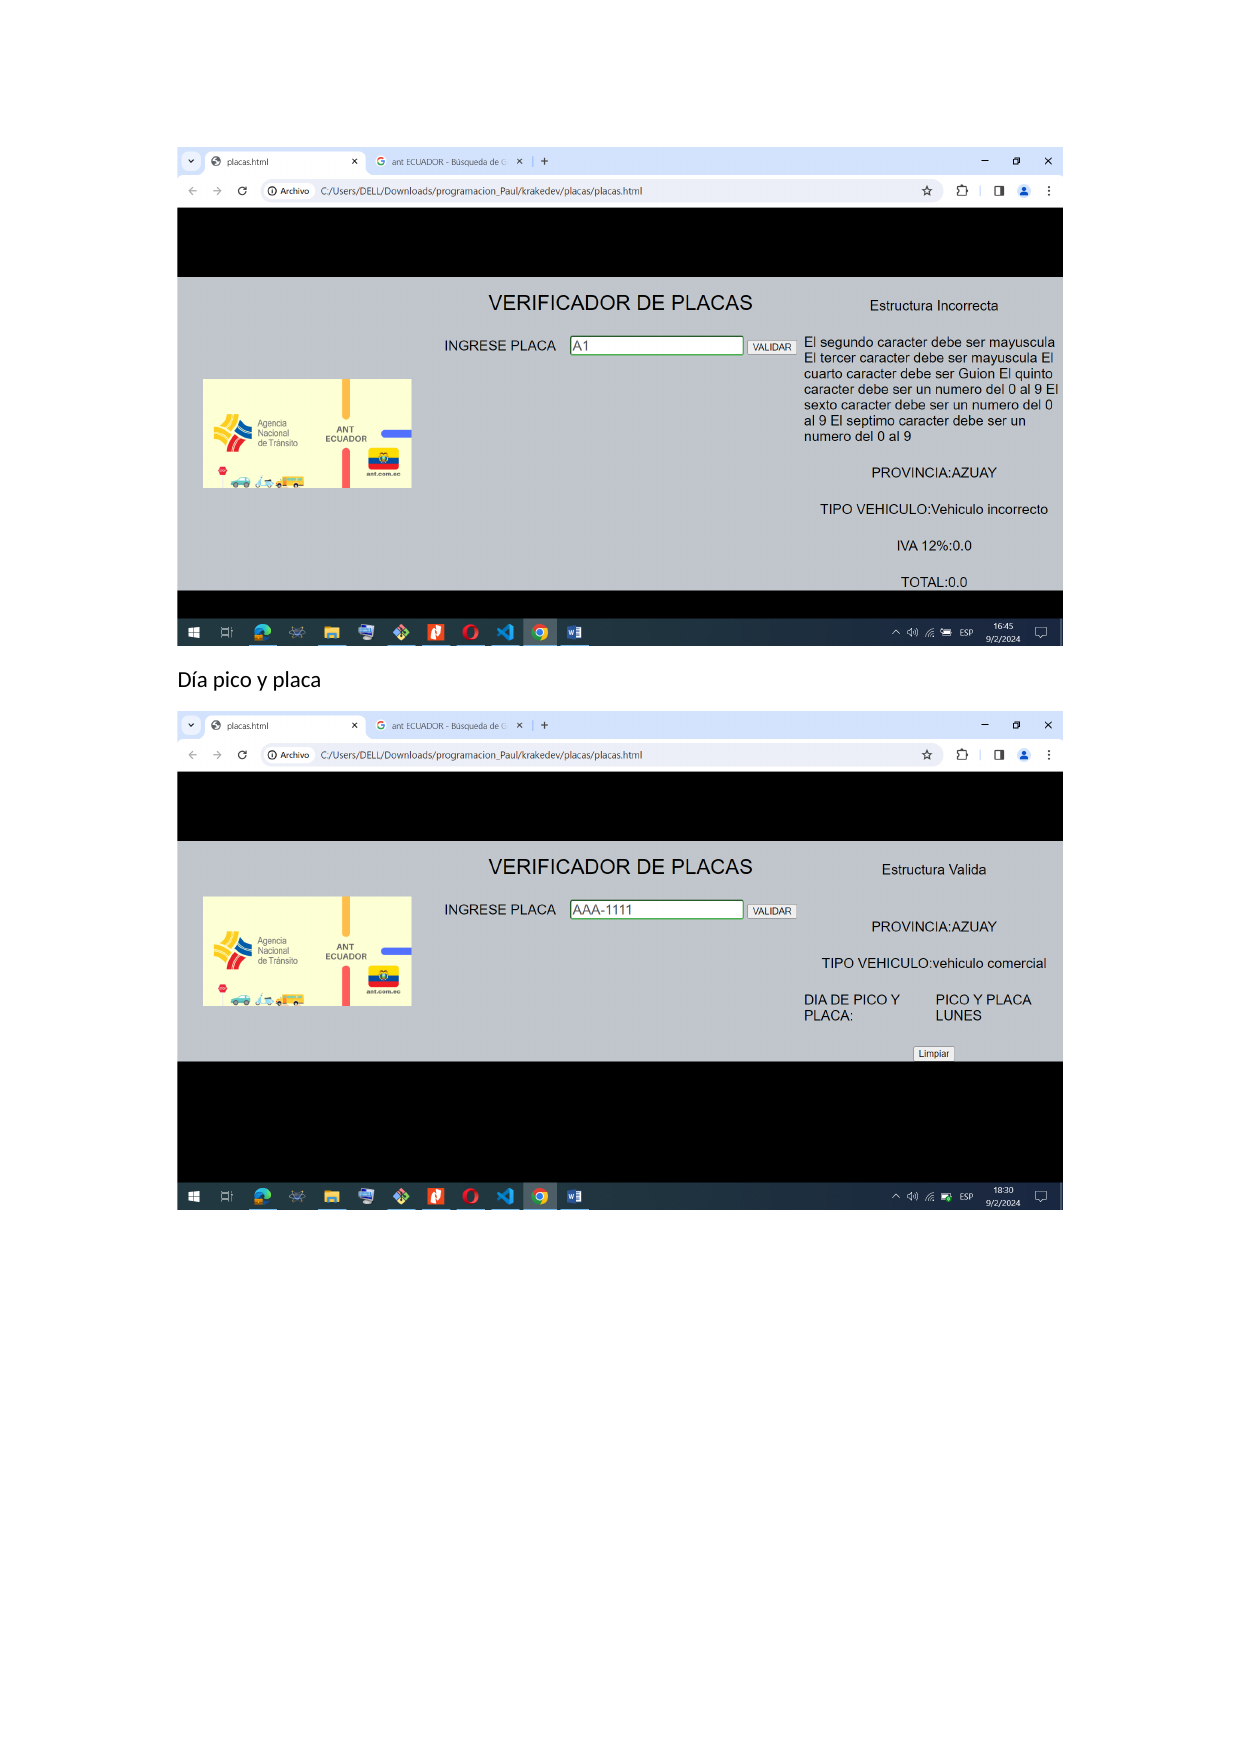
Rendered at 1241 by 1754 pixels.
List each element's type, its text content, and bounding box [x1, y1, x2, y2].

picture [177, 711, 1063, 1210]
text Día pico y placa [177, 665, 1063, 693]
picture [177, 147, 1063, 646]
